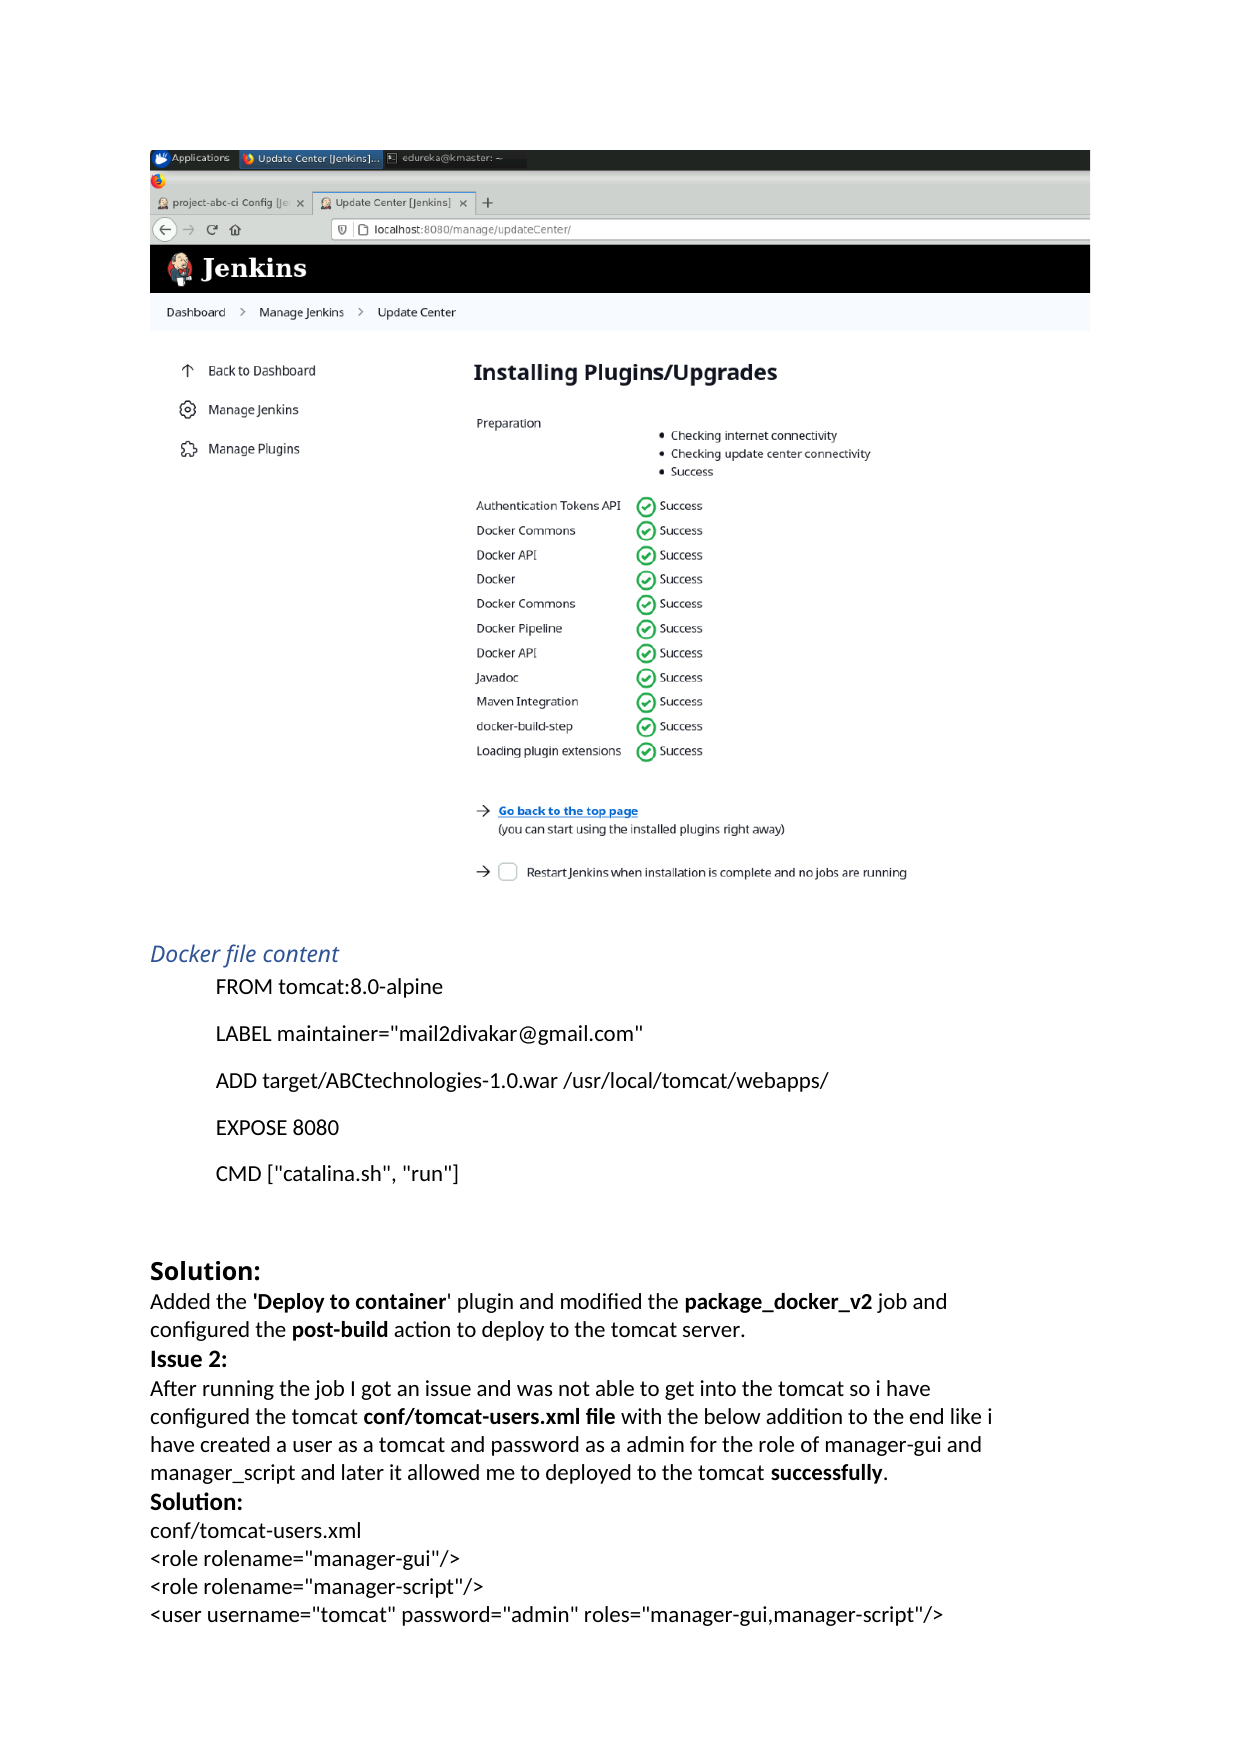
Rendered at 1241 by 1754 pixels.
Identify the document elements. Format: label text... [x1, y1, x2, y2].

text configured the post-build action to deploy to the tomcat server. [150, 1315, 1090, 1343]
text Solution: [150, 1486, 1090, 1516]
text EXPOSE 8080 [216, 1113, 1090, 1141]
text CMD ["catalina.sh", "run"] [216, 1159, 1090, 1187]
text FROM tomcat:8.0-alpine [216, 972, 1090, 1000]
text <user username="tomcat" password="admin" roles="manager-gui,manager-script"/> [150, 1601, 1090, 1628]
text ADD target/ABCtechnologies-1.0.war /usr/local/tomcat/webapps/ [216, 1066, 1090, 1094]
text <role rolename="manager-gui"/> [150, 1544, 1090, 1572]
text Added the 'Deploy to container' plugin and modified the package_docker_v2 job and [150, 1287, 1090, 1315]
subtitle Docker file content [150, 938, 1090, 969]
text After running the job I got an issue and was not able to get into the tomcat so i have [150, 1374, 1090, 1402]
text Solution: [150, 1253, 1090, 1287]
text conf/tomcat-users.xml [150, 1516, 1090, 1544]
text manager_script and later it allowed me to deployed to the tomcat successfully. [150, 1458, 1090, 1486]
text LABEL maintainer="mail2divakar@gmail.com" [216, 1019, 1090, 1047]
text have created a user as a tomcat and password as a admin for the role of manager-gui and [150, 1430, 1090, 1458]
text configured the tomcat conf/tomcat-users.xml file with the below addition to the end like i [150, 1402, 1090, 1430]
text Issue 2: [150, 1343, 1090, 1374]
text <role rolename="manager-script"/> [150, 1572, 1090, 1601]
